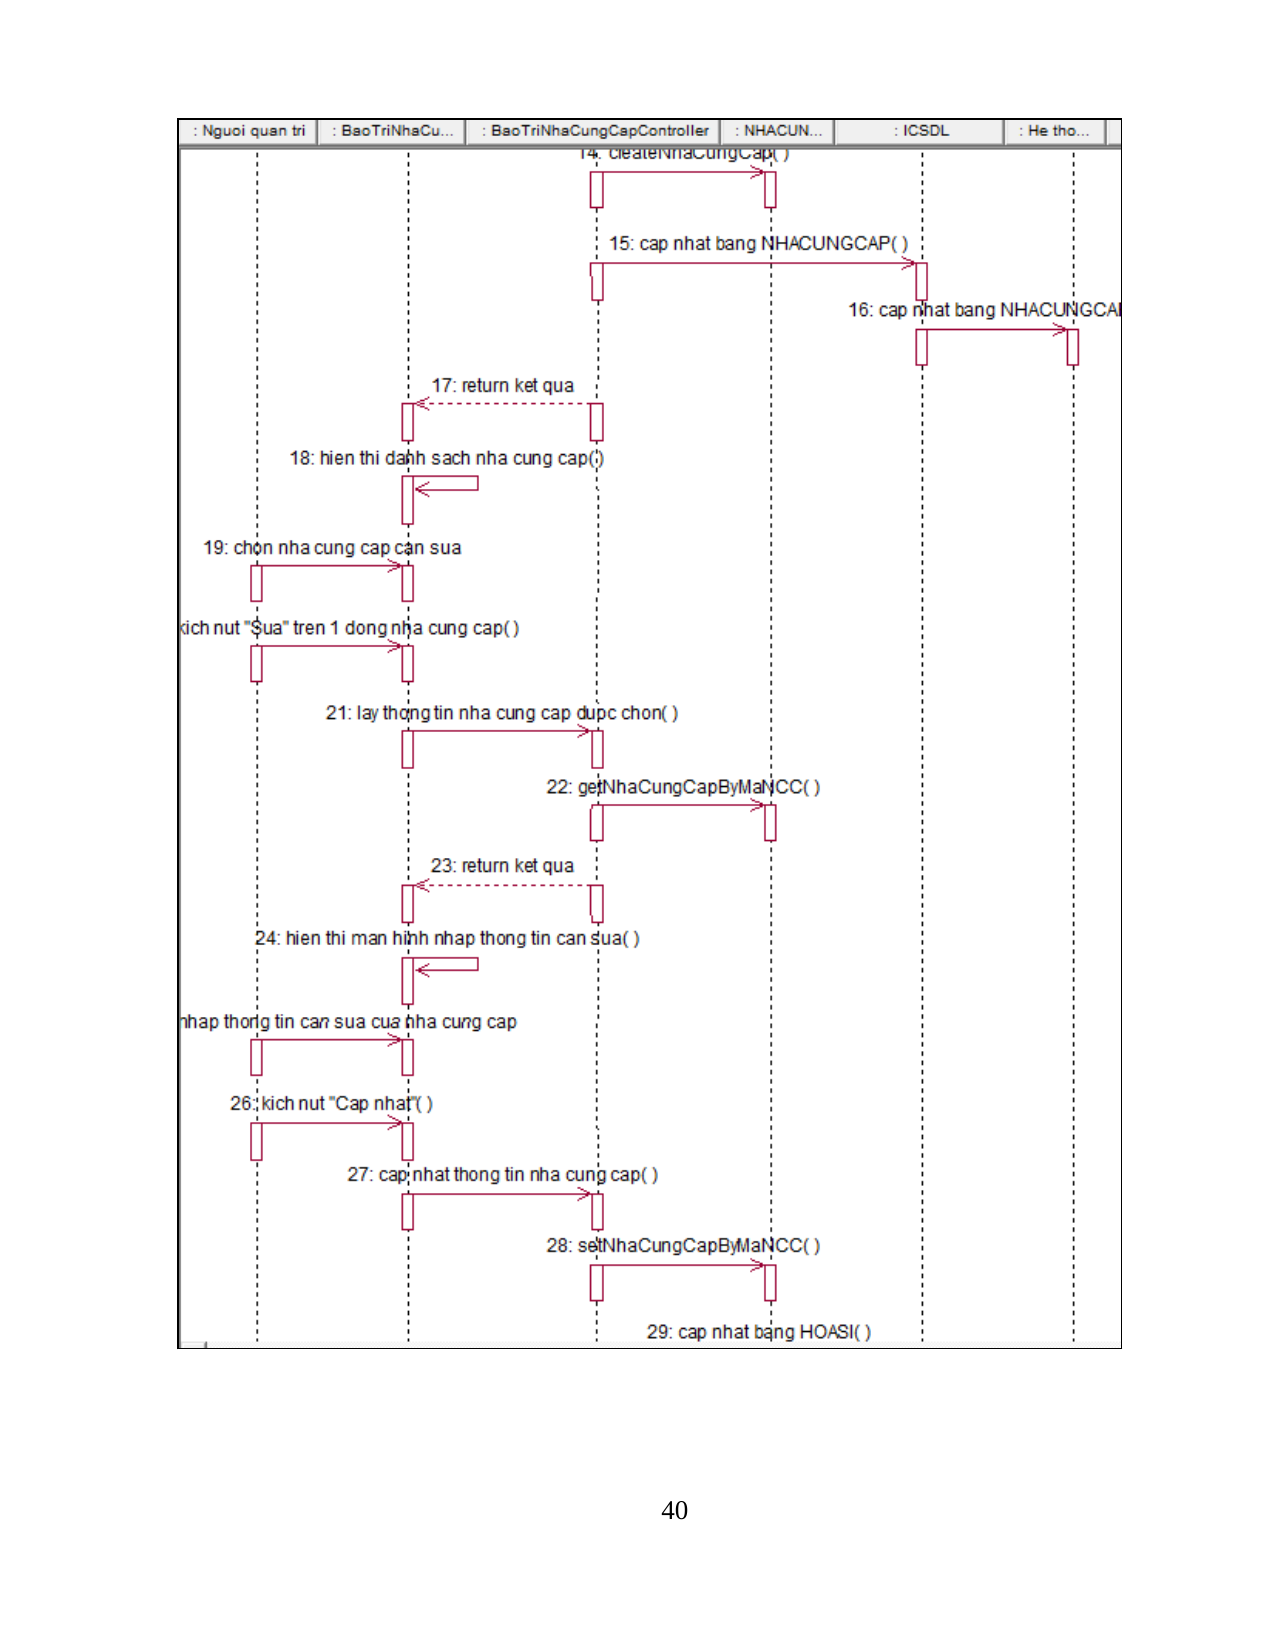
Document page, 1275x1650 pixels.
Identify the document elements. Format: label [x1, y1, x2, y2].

picture [179, 120, 1121, 1348]
